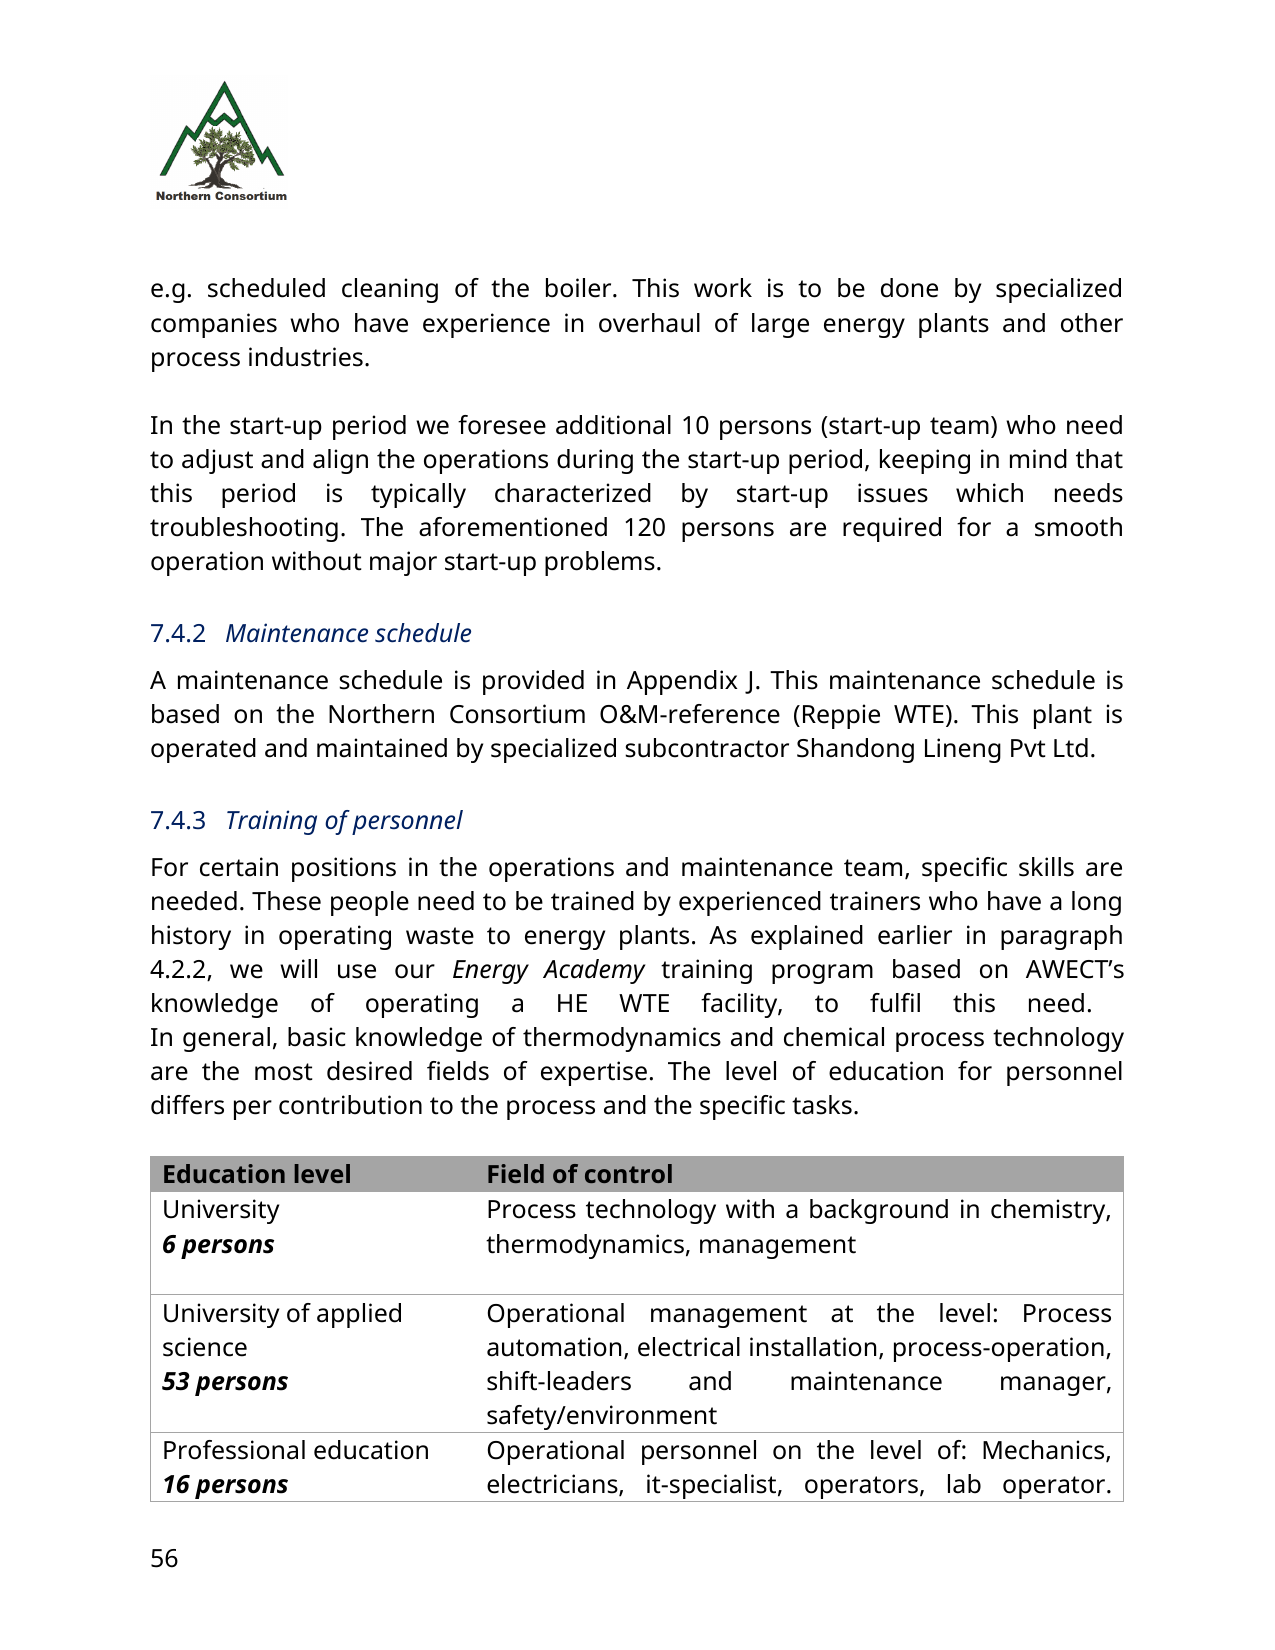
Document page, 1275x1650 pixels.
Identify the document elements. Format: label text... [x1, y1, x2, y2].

table_cell University 6 persons [151, 1192, 475, 1294]
table_header Field of control [475, 1157, 1123, 1191]
table_cell University of applied science 53 persons [151, 1295, 475, 1432]
subtitle Maintenance schedule [150, 616, 1125, 650]
table_cell Process technology with a background in chemistry, thermodynamics, management [475, 1192, 1123, 1294]
table_header Education level [151, 1157, 475, 1191]
text For certain positions in the operations and maintenance team, specific skills are needed. These people need to be trained by experienced trainers who have a long history in operating waste to energy plants. As explained earlier in paragraph 4.2.2, we will use our Energy Academy training program based on AWECT’s knowledge of operating a HE WTE facility, to fulfil this need. In general, basic knowledge of thermodynamics and chemical process technology are the most desired fields of expertise. The level of education for personnel differs per contribution to the process and the specific tasks. [150, 849, 1125, 1122]
table_cell Professional education 16 persons [151, 1433, 475, 1501]
subtitle Training of personnel [150, 803, 1125, 837]
table_cell Operational management at the level: Process automation, electrical installation, process-operation, shift-leaders and maintenance manager, safety/environment [475, 1295, 1123, 1432]
picture [150, 75, 288, 209]
text A maintenance schedule is provided in Appendix J. This maintenance schedule is based on the Northern Consortium O&M-reference (Reppie WTE). This plant is operated and maintained by specialized subcontractor Shandong Lineng Pvt Ltd. [150, 662, 1125, 765]
text In the start-up period we foresee additional 10 persons (start-up team) who need to adjust and align the operations during the start-up period, keeping in mind that this period is typically characterized by start-up issues which needs troubleshooting. The aforementioned 120 persons are required for a smooth operation without major start-up problems. [150, 407, 1125, 578]
